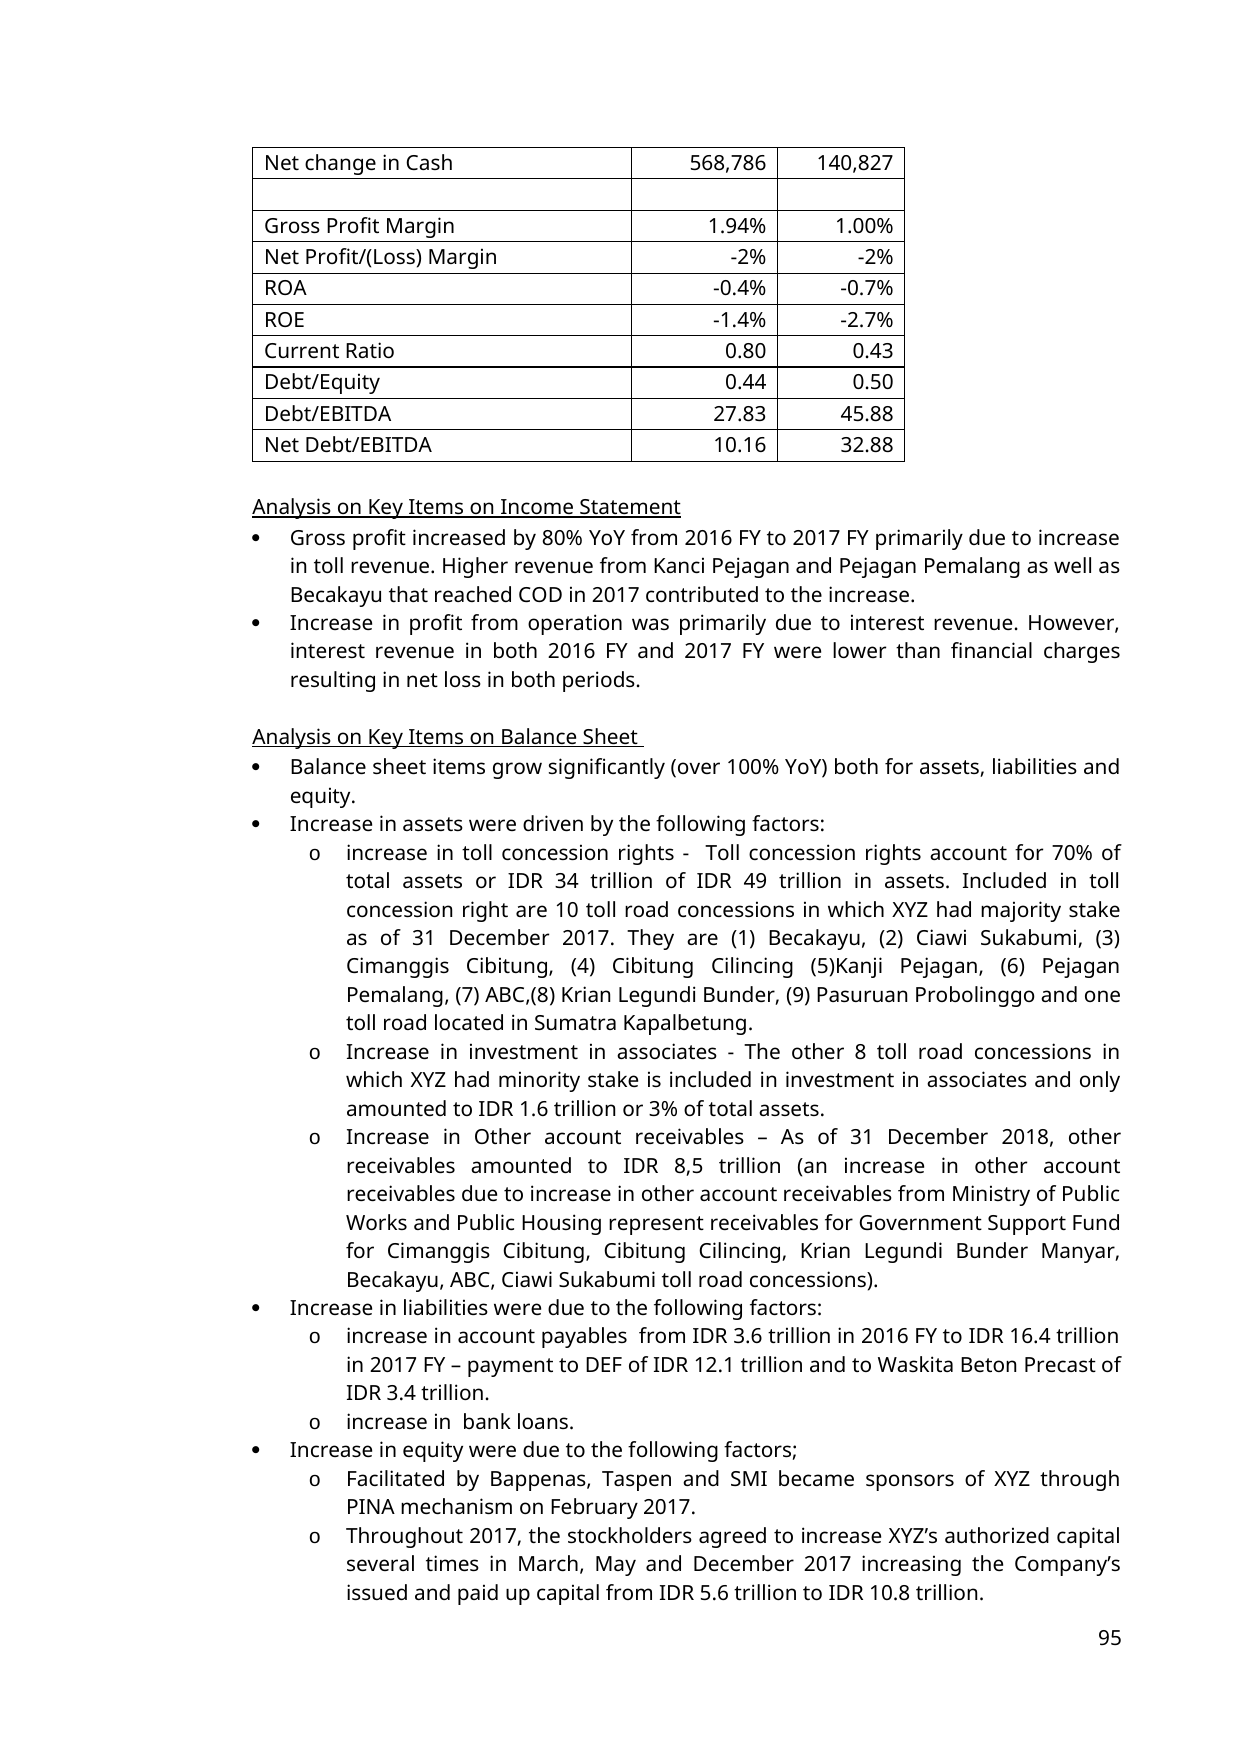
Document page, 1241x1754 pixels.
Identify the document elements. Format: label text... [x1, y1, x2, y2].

list Increase in assets were driven by the following factors: [252, 809, 1122, 838]
text Analysis on Key Items on Balance Sheet [252, 722, 1122, 750]
list Increase in equity were due to the following factors; [252, 1436, 1122, 1464]
table_cell 0.44 [632, 368, 777, 398]
text Analysis on Key Items on Income Statement [252, 492, 1122, 521]
table_cell Debt/Equity [253, 368, 631, 398]
table_cell 568,786 [632, 148, 777, 178]
list increase in account payables from IDR 3.6 trillion in 2016 FY to IDR 16.4 trillion in 2017 FY – payment to DEF of IDR 12.1 trillion and to Waskita Beton Precast of IDR 3.4 trillion. [308, 1322, 1122, 1407]
table_cell 27.83 [632, 399, 777, 429]
table_cell [253, 179, 631, 210]
table_cell 45.88 [778, 399, 904, 429]
list Balance sheet items grow significantly (over 100% YoY) both for assets, liabilities and equity. [252, 752, 1122, 809]
table_cell Debt/EBITDA [253, 399, 631, 429]
table_cell Current Ratio [253, 336, 631, 366]
table_cell ROA [253, 274, 631, 304]
table_cell -2.7% [778, 305, 904, 335]
table_cell 0.50 [778, 368, 904, 398]
list Increase in profit from operation was primarily due to interest revenue. However, interest revenue in both 2016 FY and 2017 FY were lower than financial charges resulting in net loss in both periods. [252, 608, 1122, 693]
list Facilitated by Bappenas, Taspen and SMI became sponsors of XYZ through PINA mechanism on February 2017. [308, 1464, 1122, 1521]
list increase in toll concession rights - Toll concession rights account for 70% of total assets or IDR 34 trillion of IDR 49 trillion in assets. Included in toll concession right are 10 toll road concessions in which XYZ had majority stake as of 31 December 2017. They are (1) Becakayu, (2) Ciawi Sukabumi, (3) Cimanggis Cibitung, (4) Cibitung Cilincing (5)Kanji Pejagan, (6) Pejagan Pemalang, (7) ABC,(8) Krian Legundi Bunder, (9) Pasuruan Probolinggo and one toll road located in Sumatra Kapalbetung. [308, 838, 1122, 1037]
table_cell Net Debt/EBITDA [253, 430, 631, 461]
table_cell [778, 179, 904, 210]
table_cell 32.88 [778, 430, 904, 461]
table_cell -1.4% [632, 305, 777, 335]
list Increase in liabilities were due to the following factors: [252, 1293, 1122, 1322]
table_cell ROE [253, 305, 631, 335]
list Gross profit increased by 80% YoY from 2016 FY to 2017 FY primarily due to increase in toll revenue. Higher revenue from Kanci Pejagan and Pejagan Pemalang as well as Becakayu that reached COD in 2017 contributed to the increase. [252, 523, 1122, 608]
table_cell 140,827 [778, 148, 904, 178]
table_cell -0.4% [632, 274, 777, 304]
list Throughout 2017, the stockholders agreed to increase XYZ’s authorized capital several times in March, May and December 2017 increasing the Company’s issued and paid up capital from IDR 5.6 trillion to IDR 10.8 trillion. [308, 1521, 1122, 1606]
table_cell 1.00% [778, 211, 904, 241]
list Increase in investment in associates - The other 8 toll road concessions in which XYZ had minority stake is included in investment in associates and only amounted to IDR 1.6 trillion or 3% of total assets. [308, 1037, 1122, 1122]
table_cell 0.80 [632, 336, 777, 366]
list increase in bank loans. [308, 1407, 1122, 1436]
table_cell Gross Profit Margin [253, 211, 631, 241]
table_cell -0.7% [778, 274, 904, 304]
table_cell [632, 179, 777, 210]
table_cell 10.16 [632, 430, 777, 461]
table_cell 0.43 [778, 336, 904, 366]
table_cell -2% [778, 242, 904, 272]
table_cell Net change in Cash [253, 148, 631, 178]
table_cell 1.94% [632, 211, 777, 241]
table_cell Net Profit/(Loss) Margin [253, 242, 631, 272]
table_cell -2% [632, 242, 777, 272]
list Increase in Other account receivables – As of 31 December 2018, other receivables amounted to IDR 8,5 trillion (an increase in other account receivables due to increase in other account receivables from Ministry of Public Works and Public Housing represent receivables for Government Support Fund for Cimanggis Cibitung, Cibitung Cilincing, Krian Legundi Bunder Manyar, Becakayu, ABC, Ciawi Sukabumi toll road concessions). [308, 1122, 1122, 1293]
